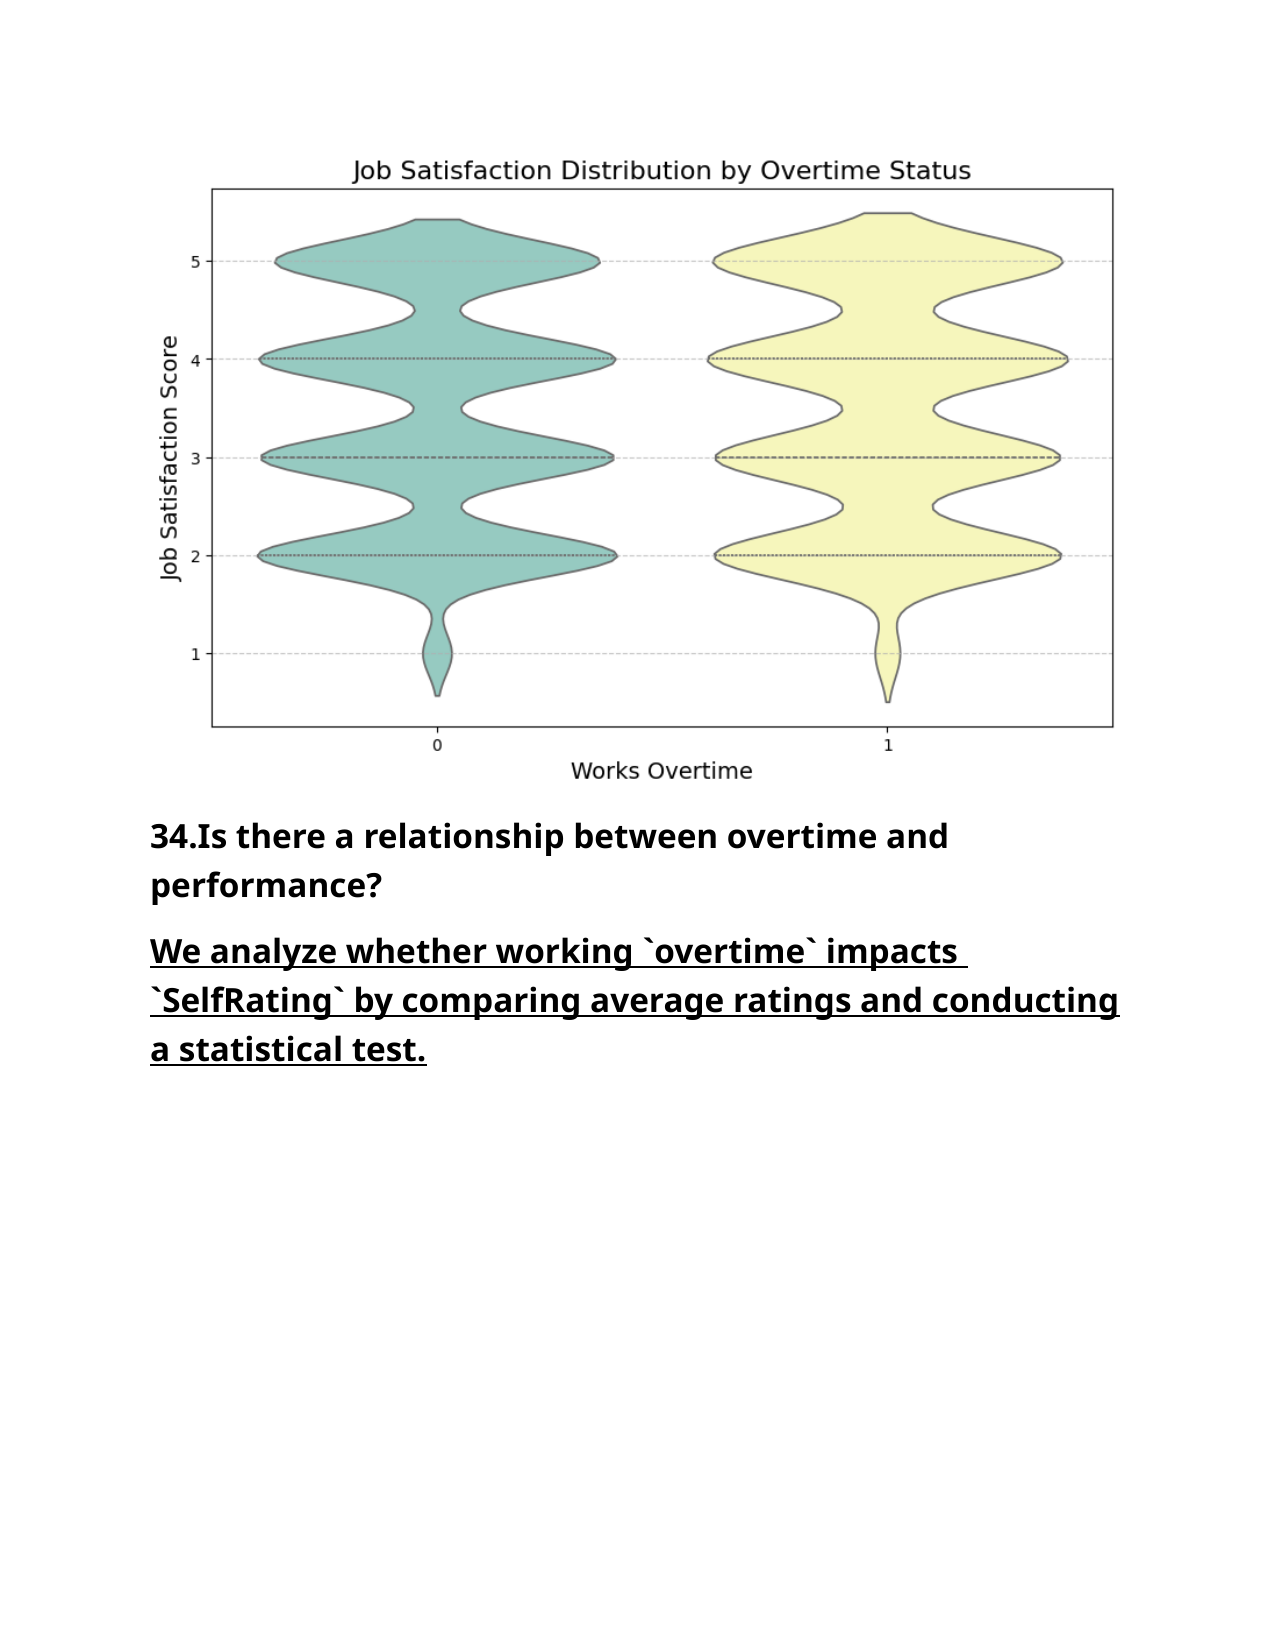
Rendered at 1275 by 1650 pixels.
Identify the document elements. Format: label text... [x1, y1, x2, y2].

text We analyze whether working `overtime` impacts `SelfRating` by comparing average ratings and conducting a statistical test. [150, 927, 1125, 1071]
text 34.Is there a relationship between overtime and performance? [150, 813, 1125, 907]
picture [150, 150, 1124, 794]
